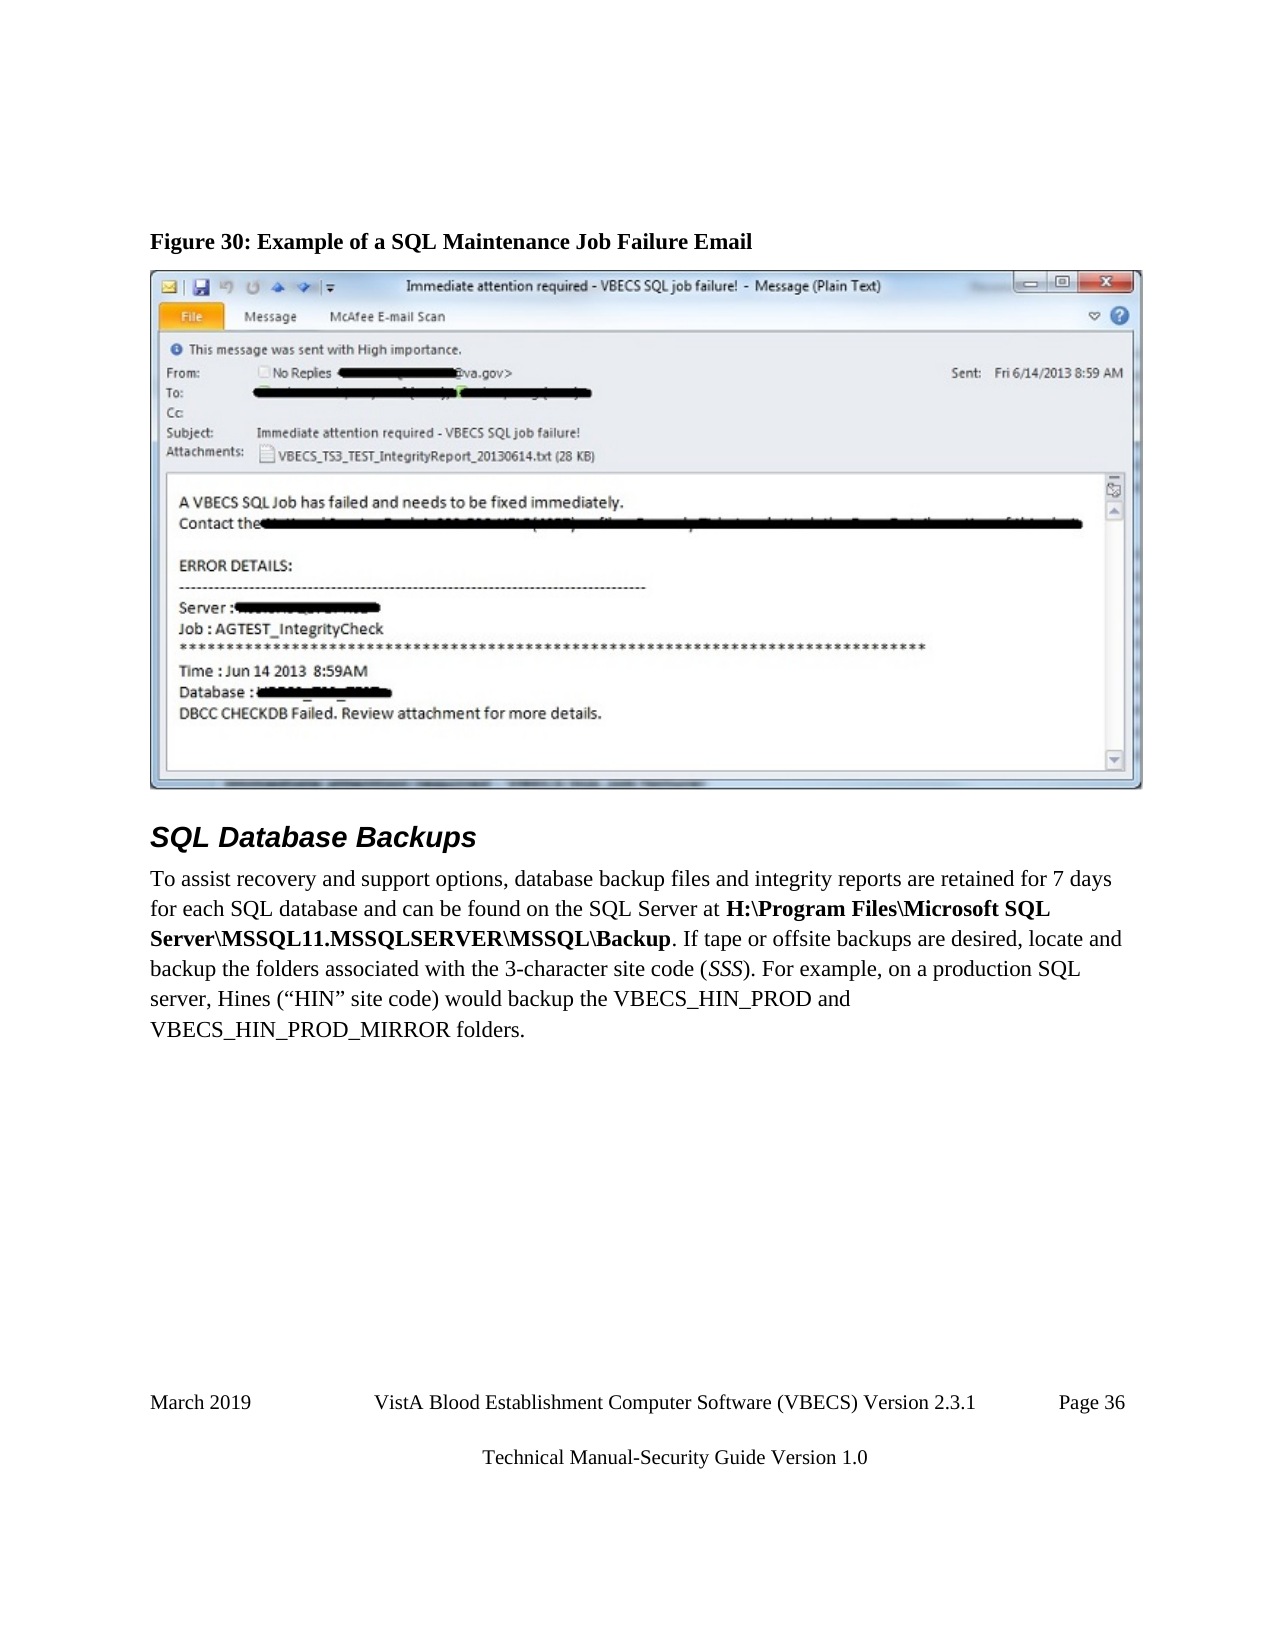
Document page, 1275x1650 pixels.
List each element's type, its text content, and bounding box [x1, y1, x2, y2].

text To assist recovery and support options, database backup files and integrity reports are retained for 7 days for each SQL database and can be found on the SQL Server at H:\Program Files\Microsoft SQL Server\MSSQL11.MSSQLSERVER\MSSQL\Backup. If tape or offsite backups are desired, locate and backup the folders associated with the 3-character site code (SSS). For example, on a production SQL server, Hines (“HIN” site code) would backup the VBECS_HIN_PROD and VBECS_HIN_PROD_MIRROR folders. [150, 865, 1125, 1042]
subtitle SQL Database Backups [150, 820, 1125, 853]
picture [150, 270, 1143, 791]
